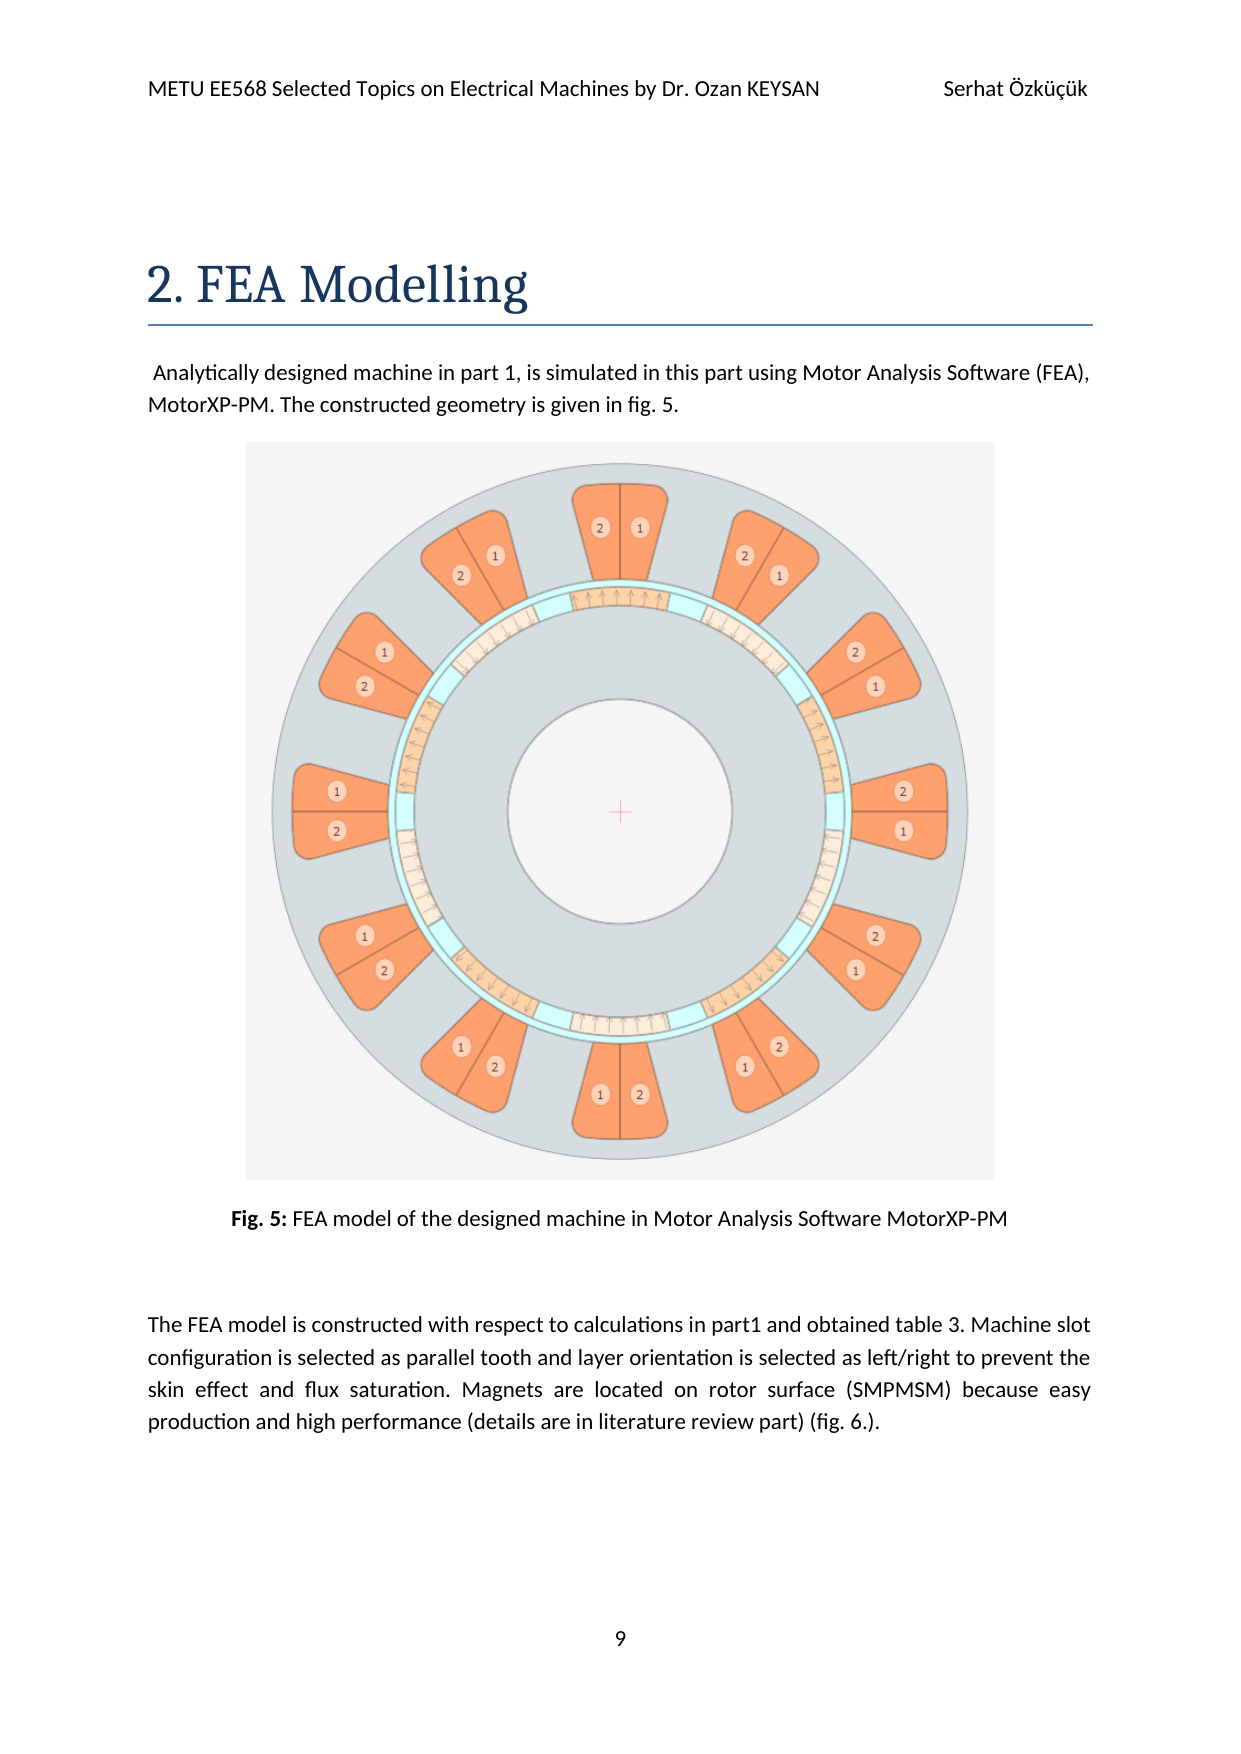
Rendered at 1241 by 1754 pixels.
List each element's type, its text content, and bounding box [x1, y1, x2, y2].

text The FEA model is constructed with respect to calculations in part1 and obtained table 3. Machine slot configuration is selected as parallel tooth and layer orientation is selected as left/right to prevent the skin effect and flux saturation. Magnets are located on rotor surface (SMPMSM) because easy production and high performance (details are in literature review part) (fig. 6.). [148, 1310, 1093, 1435]
title 2. FEA Modelling [148, 254, 1093, 324]
picture [245, 442, 995, 1180]
text Fig. 5: FEA model of the designed machine in Motor Analysis Software MotorXP-PM [148, 1204, 1093, 1232]
text Analytically designed machine in part 1, is simulated in this part using Motor Analysis Software (FEA), MotorXP-PM. The constructed geometry is given in fig. 5. [148, 358, 1093, 418]
